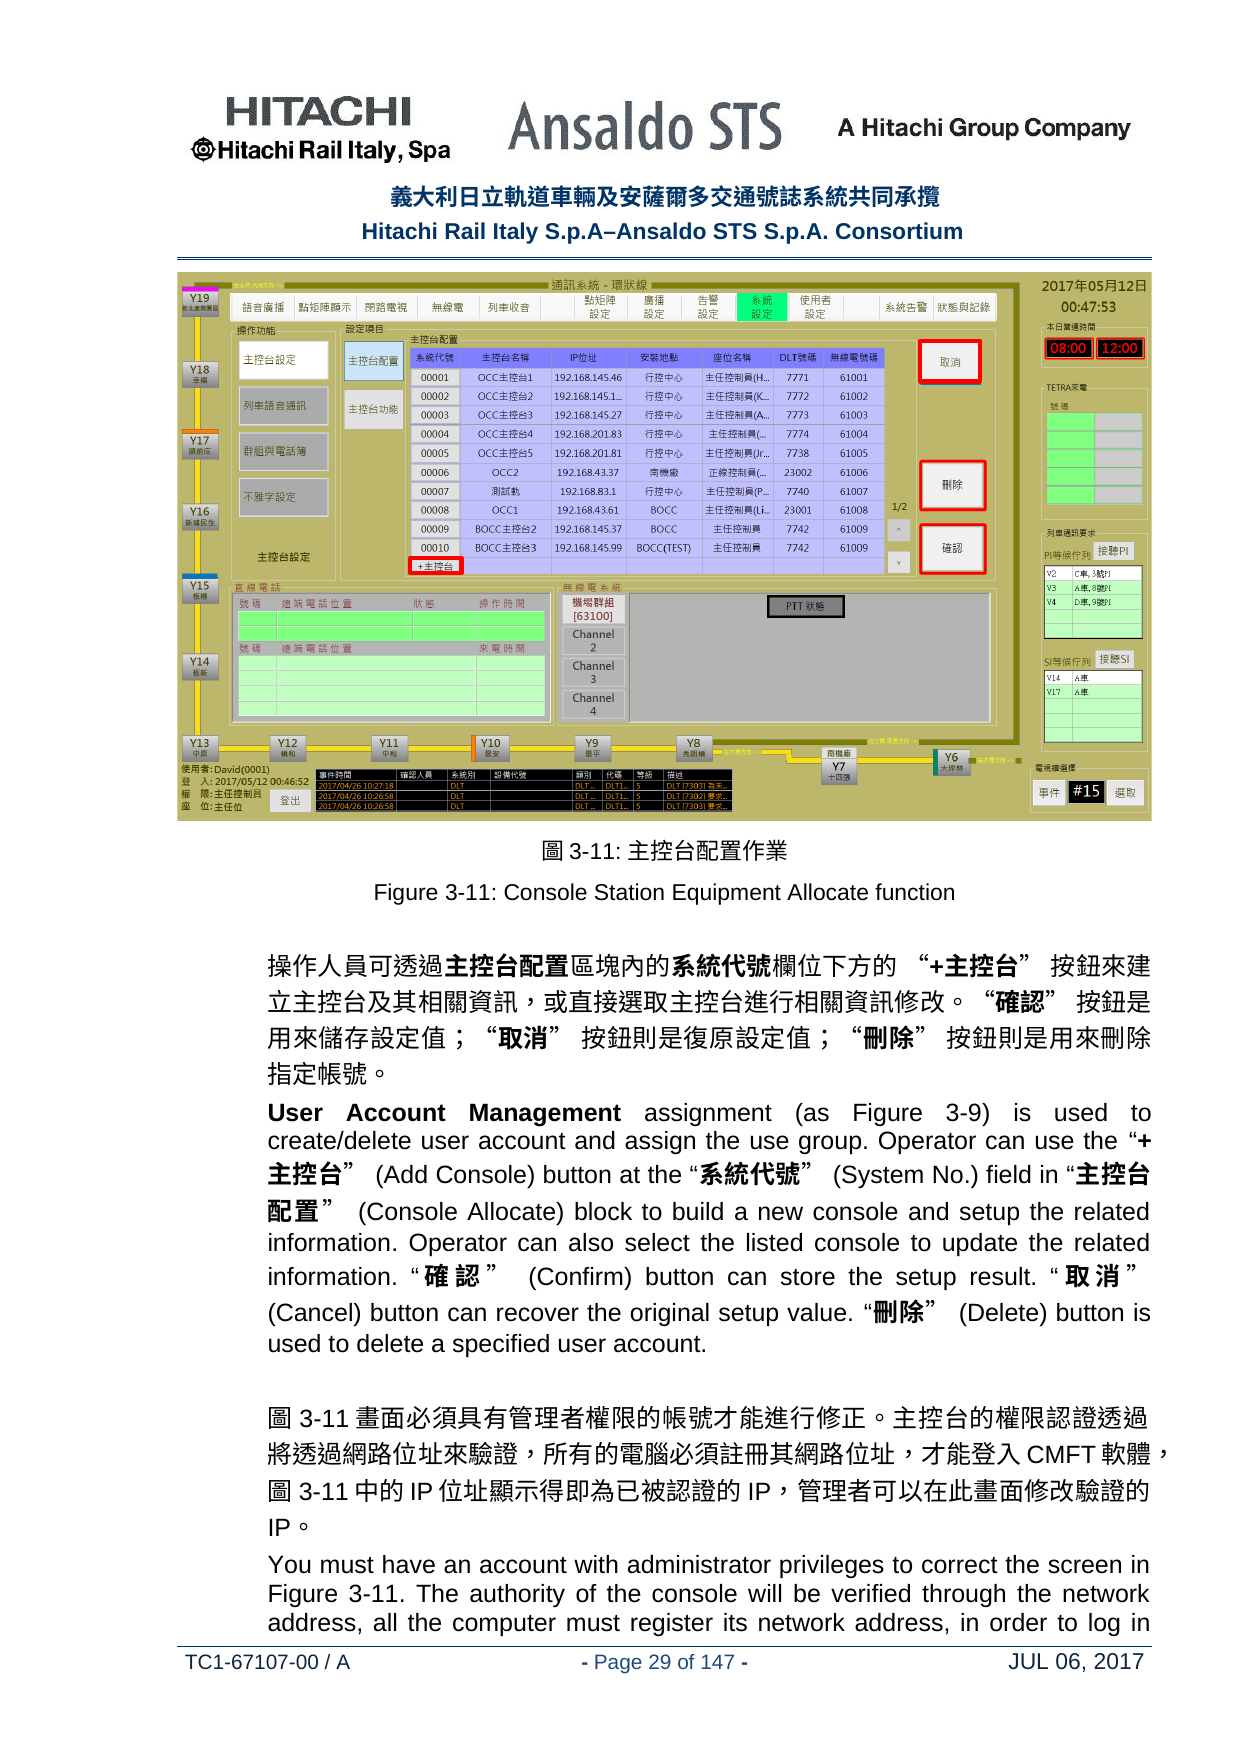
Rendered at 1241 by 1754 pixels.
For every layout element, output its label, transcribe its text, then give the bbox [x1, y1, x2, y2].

text 操作人員可透過主控台配置區塊內的系統代號欄位下方的 “+主控台” 按鈕來建立主控台及其相關資訊，或直接選取主控台進行相關資訊修改。“確認” 按鈕是用來儲存設定值；“取消” 按鈕則是復原設定值；“刪除” 按鈕則是用來刪除指定帳號。 [267, 946, 1152, 1091]
picture [184, 88, 1146, 169]
picture [177, 272, 1152, 821]
